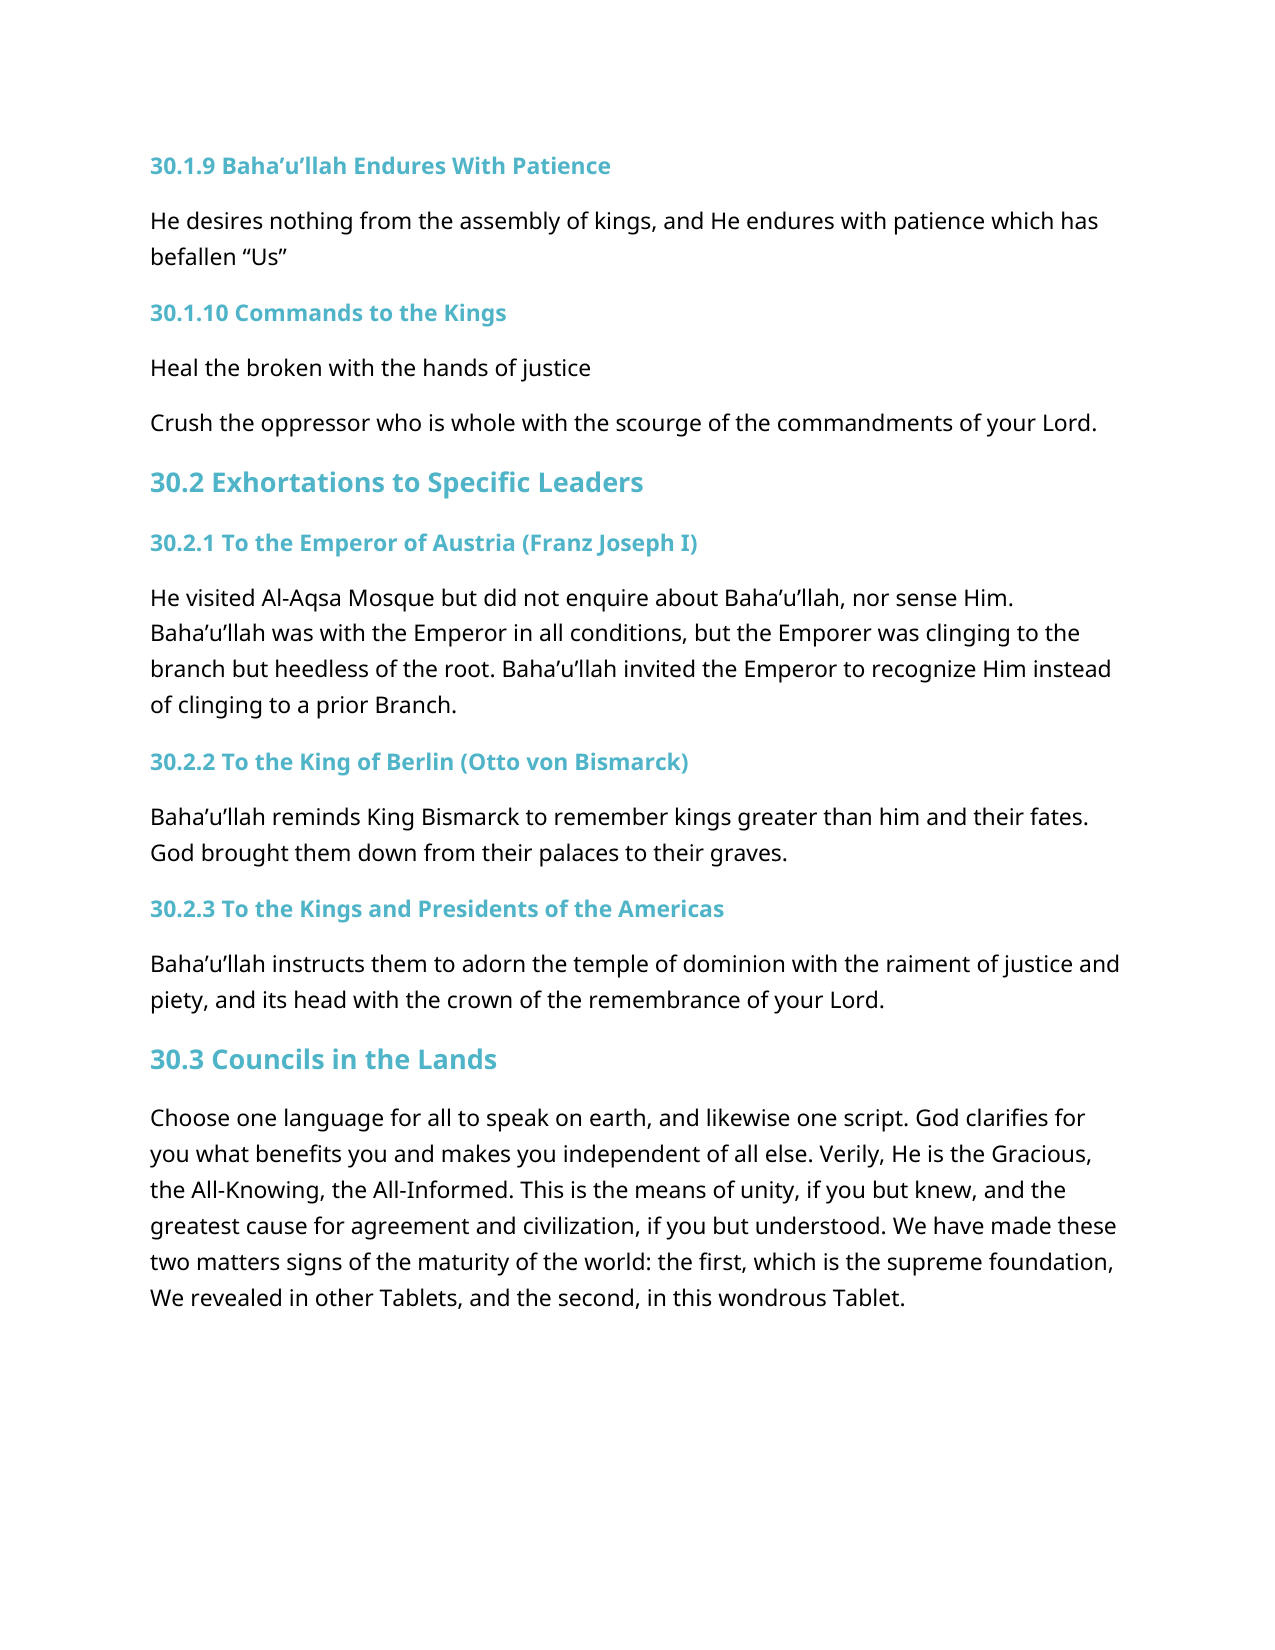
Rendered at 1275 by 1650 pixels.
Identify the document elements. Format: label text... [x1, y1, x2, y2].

subtitle 30.1.9 Baha’u’llah Endures With Patience [150, 150, 1125, 181]
text Baha’u’llah instructs them to adorn the temple of dominion with the raiment of justice and piety, and its head with the crown of the remembrance of your Lord. [150, 948, 1125, 1015]
subtitle 30.1.10 Commands to the Kings [150, 297, 1125, 329]
subtitle 30.2.2 To the King of Berlin (Otto von Bismarck) [150, 746, 1125, 777]
subtitle 30.2.3 To the Kings and Presidents of the Americas [150, 893, 1125, 925]
text Heal the broken with the hands of justice [150, 352, 1125, 383]
subtitle 30.3 Councils in the Lands [150, 1041, 1125, 1078]
text He desires nothing from the assembly of kings, and He endures with patience which has befallen “Us” [150, 205, 1125, 272]
text Choose one language for all to speak on earth, and likewise one script. God clarifies for you what benefits you and makes you independent of all else. Verily, He is the Gracious, the All-Knowing, the All-Informed. This is the means of unity, if you but knew, and the greatest cause for agreement and civilization, if you but understood. We have made these two matters signs of the maturity of the world: the first, which is the supreme foundation, We revealed in other Tablets, and the second, in this wondrous Tablet. [150, 1102, 1125, 1313]
text He visited Al-Aqsa Mosque but did not enquire about Baha’u’llah, nor sense Him. Baha’u’llah was with the Emperor in all conditions, but the Emporer was clinging to the branch but heedless of the root. Baha’u’llah invited the Emperor to recognize Him instead of clinging to a prior Branch. [150, 581, 1125, 721]
text Baha’u’llah reminds King Bismarck to remember kings greater than him and their fates. God brought them down from their palaces to their graves. [150, 801, 1125, 868]
subtitle 30.2 Exhortations to Specific Leaders [150, 463, 1125, 500]
subtitle 30.2.1 To the Emperor of Austria (Franz Joseph I) [150, 527, 1125, 558]
text Crush the oppressor who is whole with the scourge of the commandments of your Lord. [150, 407, 1125, 438]
